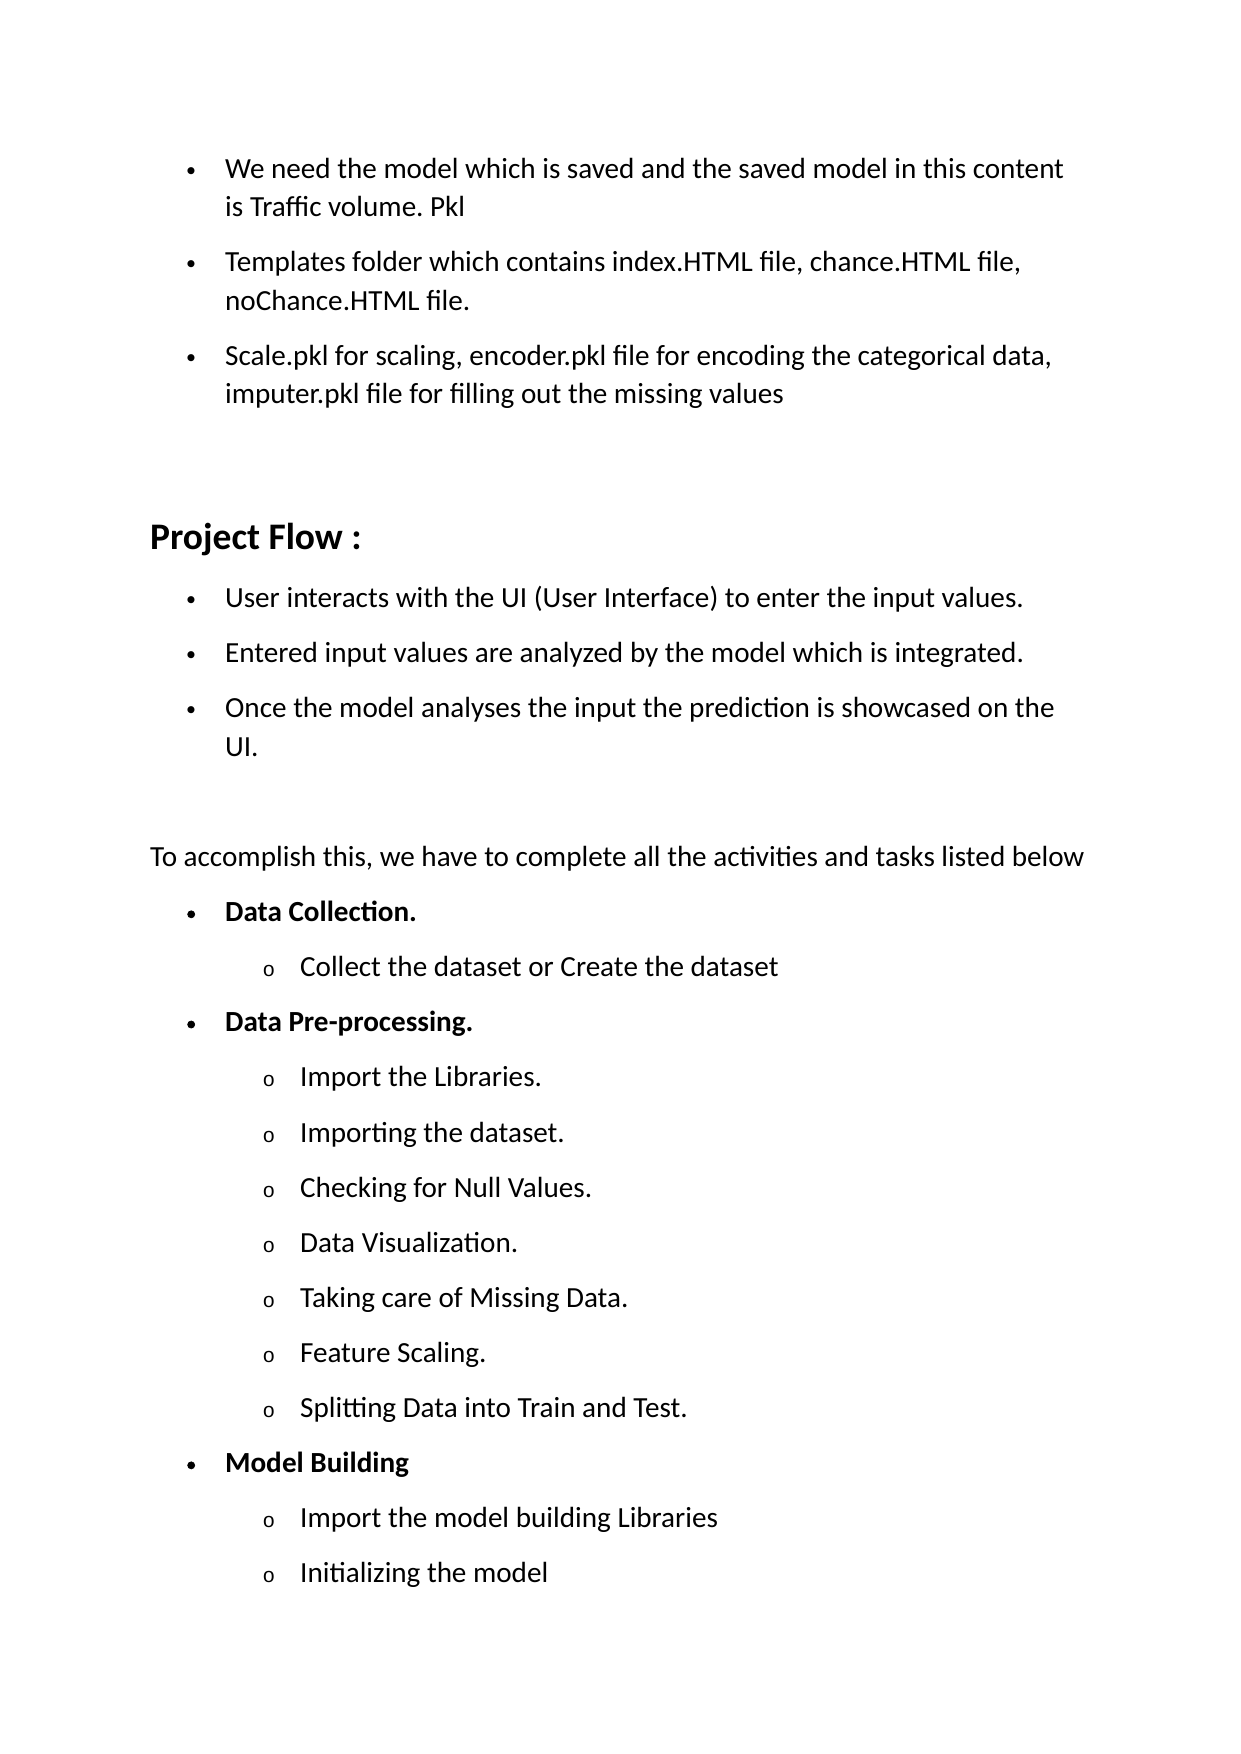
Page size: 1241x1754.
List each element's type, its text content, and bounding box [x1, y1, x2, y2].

list Import the model building Libraries [262, 1499, 1090, 1535]
list Once the model analyses the input the prediction is showcased on the UI. [187, 689, 1090, 763]
list Entered input values are analyzed by the model which is integrated. [187, 634, 1090, 670]
list Importing the dataset. [262, 1114, 1090, 1149]
list Templates folder which contains index.HTML file, chance.HTML file, noChance.HTML file. [187, 243, 1090, 318]
list Initializing the model [262, 1554, 1090, 1590]
text To accomplish this, we have to complete all the activities and tasks listed below [150, 838, 1090, 874]
list User interacts with the UI (User Interface) to enter the input values. [187, 579, 1090, 615]
list Scale.pkl for scaling, encoder.pkl file for encoding the categorical data, imputer.pkl file for filling out the missing values [187, 337, 1090, 411]
list Taking care of Missing Data. [262, 1279, 1090, 1314]
list Data Collection. [187, 893, 1090, 929]
list Feature Scaling. [262, 1334, 1090, 1370]
list Data Visualization. [262, 1224, 1090, 1259]
list Checking for Null Values. [262, 1169, 1090, 1204]
text Project Flow : [150, 513, 1090, 559]
list Data Pre-processing. [187, 1003, 1090, 1039]
list Splitting Data into Train and Test. [262, 1389, 1090, 1425]
list Import the Libraries. [262, 1058, 1090, 1094]
list Model Building [187, 1444, 1090, 1480]
list Collect the dataset or Create the dataset [262, 948, 1090, 984]
list We need the model which is saved and the saved model in this content is Traffic volume. Pkl [187, 150, 1090, 224]
